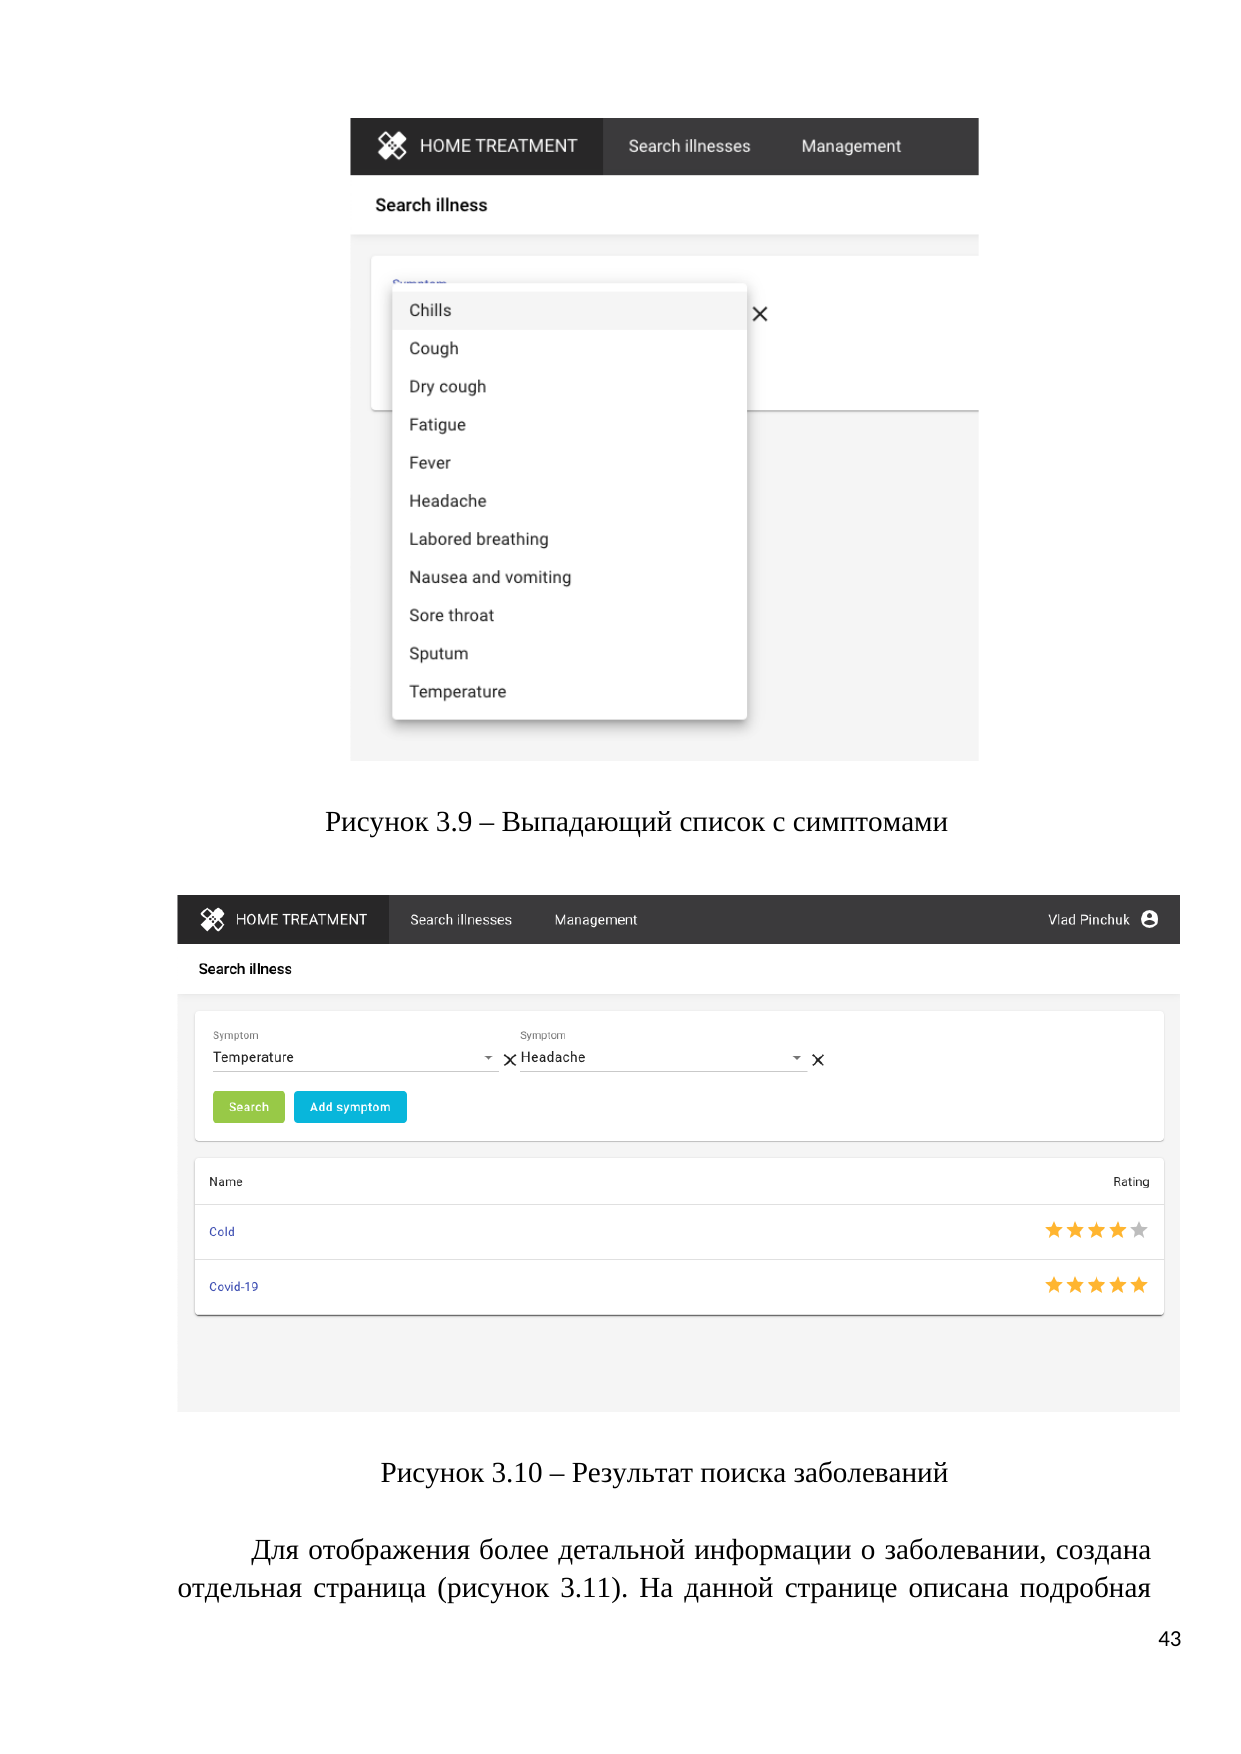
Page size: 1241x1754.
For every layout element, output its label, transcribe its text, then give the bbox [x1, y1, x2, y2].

text Рисунок 3.10 – Результат поиска заболеваний [177, 1455, 1152, 1488]
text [177, 1532, 1152, 1604]
text Рисунок 3.9 – Выпадающий список с симптомами [251, 804, 1181, 837]
picture [350, 118, 979, 761]
picture [177, 895, 1180, 1412]
